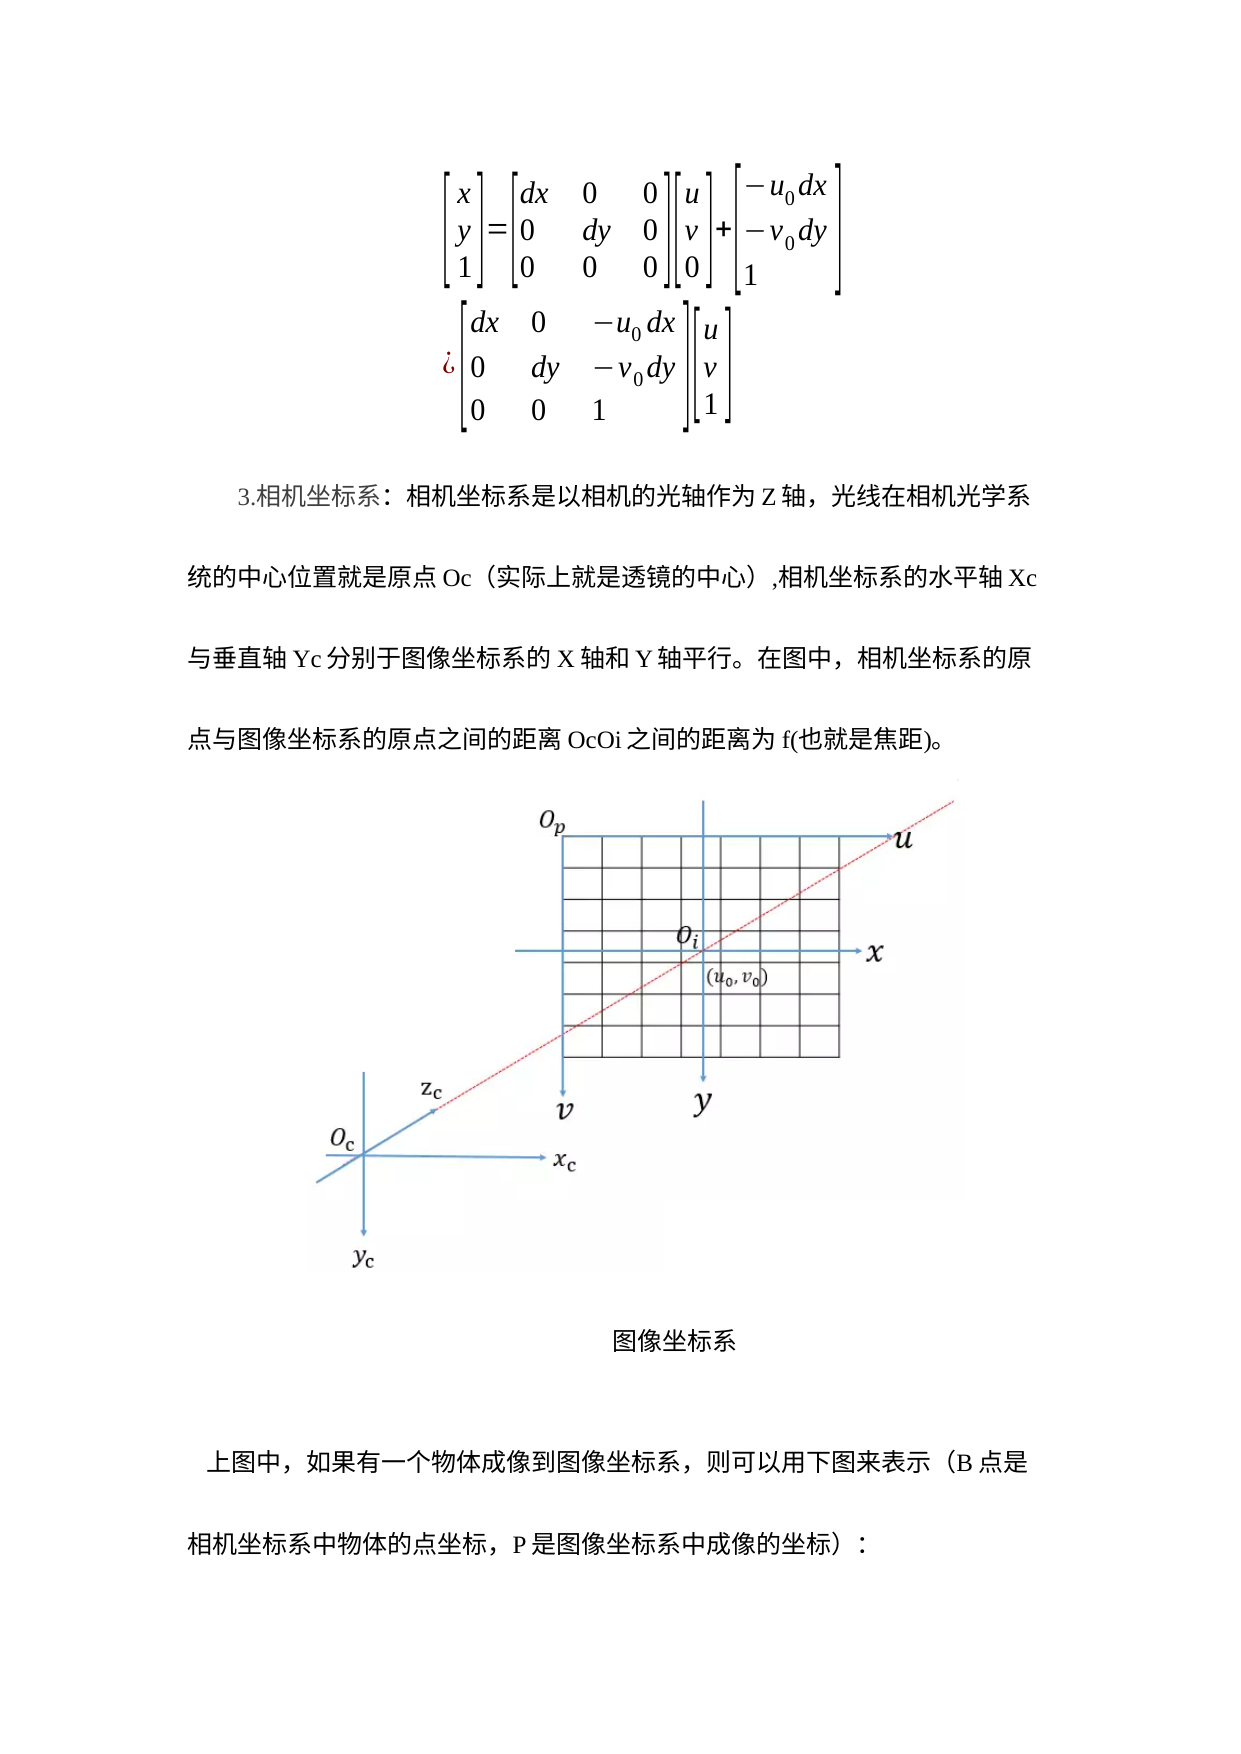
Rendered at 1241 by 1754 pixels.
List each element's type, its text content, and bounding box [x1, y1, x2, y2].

text 图像坐标系 上图中，如果有一个物体成像到图像坐标系，则可以用下图来表示（B点是相机坐标系中物体的点坐标，P是图像坐标系中成像的坐标）： [187, 1307, 1053, 1575]
picture [274, 779, 966, 1272]
text 3.相机坐标系：相机坐标系是以相机的光轴作为Z轴，光线在相机光学系统的中心位置就是原点Oc（实际上就是透镜的中心）,相机坐标系的水平轴Xc与垂直轴Yc分别于图像坐标系的X轴和Y轴平行。在图中，相机坐标系的原点与图像坐标系的原点之间的距离OcOi之间的距离为f(也就是焦距)。 [187, 462, 1053, 770]
